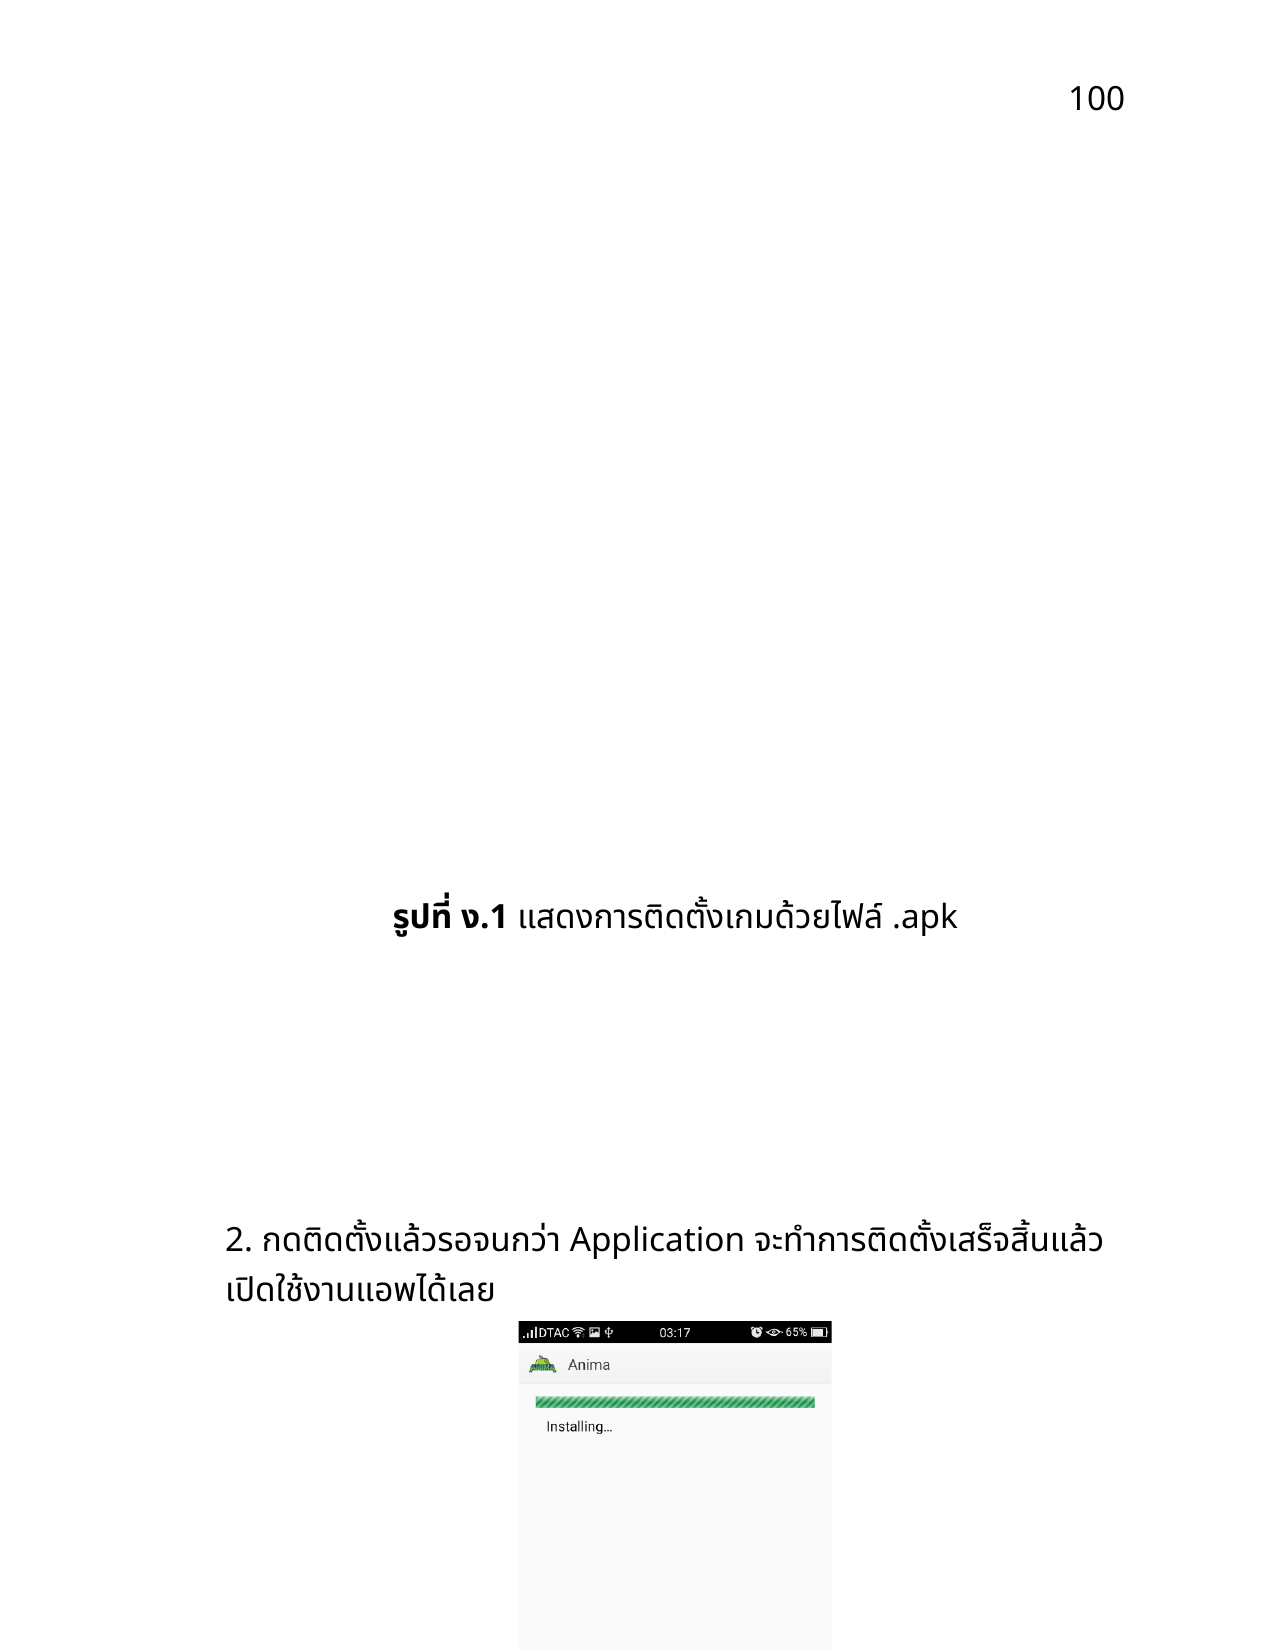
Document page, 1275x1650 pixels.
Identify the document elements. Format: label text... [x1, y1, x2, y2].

text รูปที่ ง.1 แสดงการติดตั้งเกมด้วยไฟล์ .apk [225, 892, 1125, 943]
picture [518, 1321, 832, 1650]
text 2. กดติดตั้งแล้วรอจนกว่า Application จะทำการติดตั้งเสร็จสิ้นแล้วเปิดใช้งานแอพได้เลย [225, 1216, 1125, 1317]
